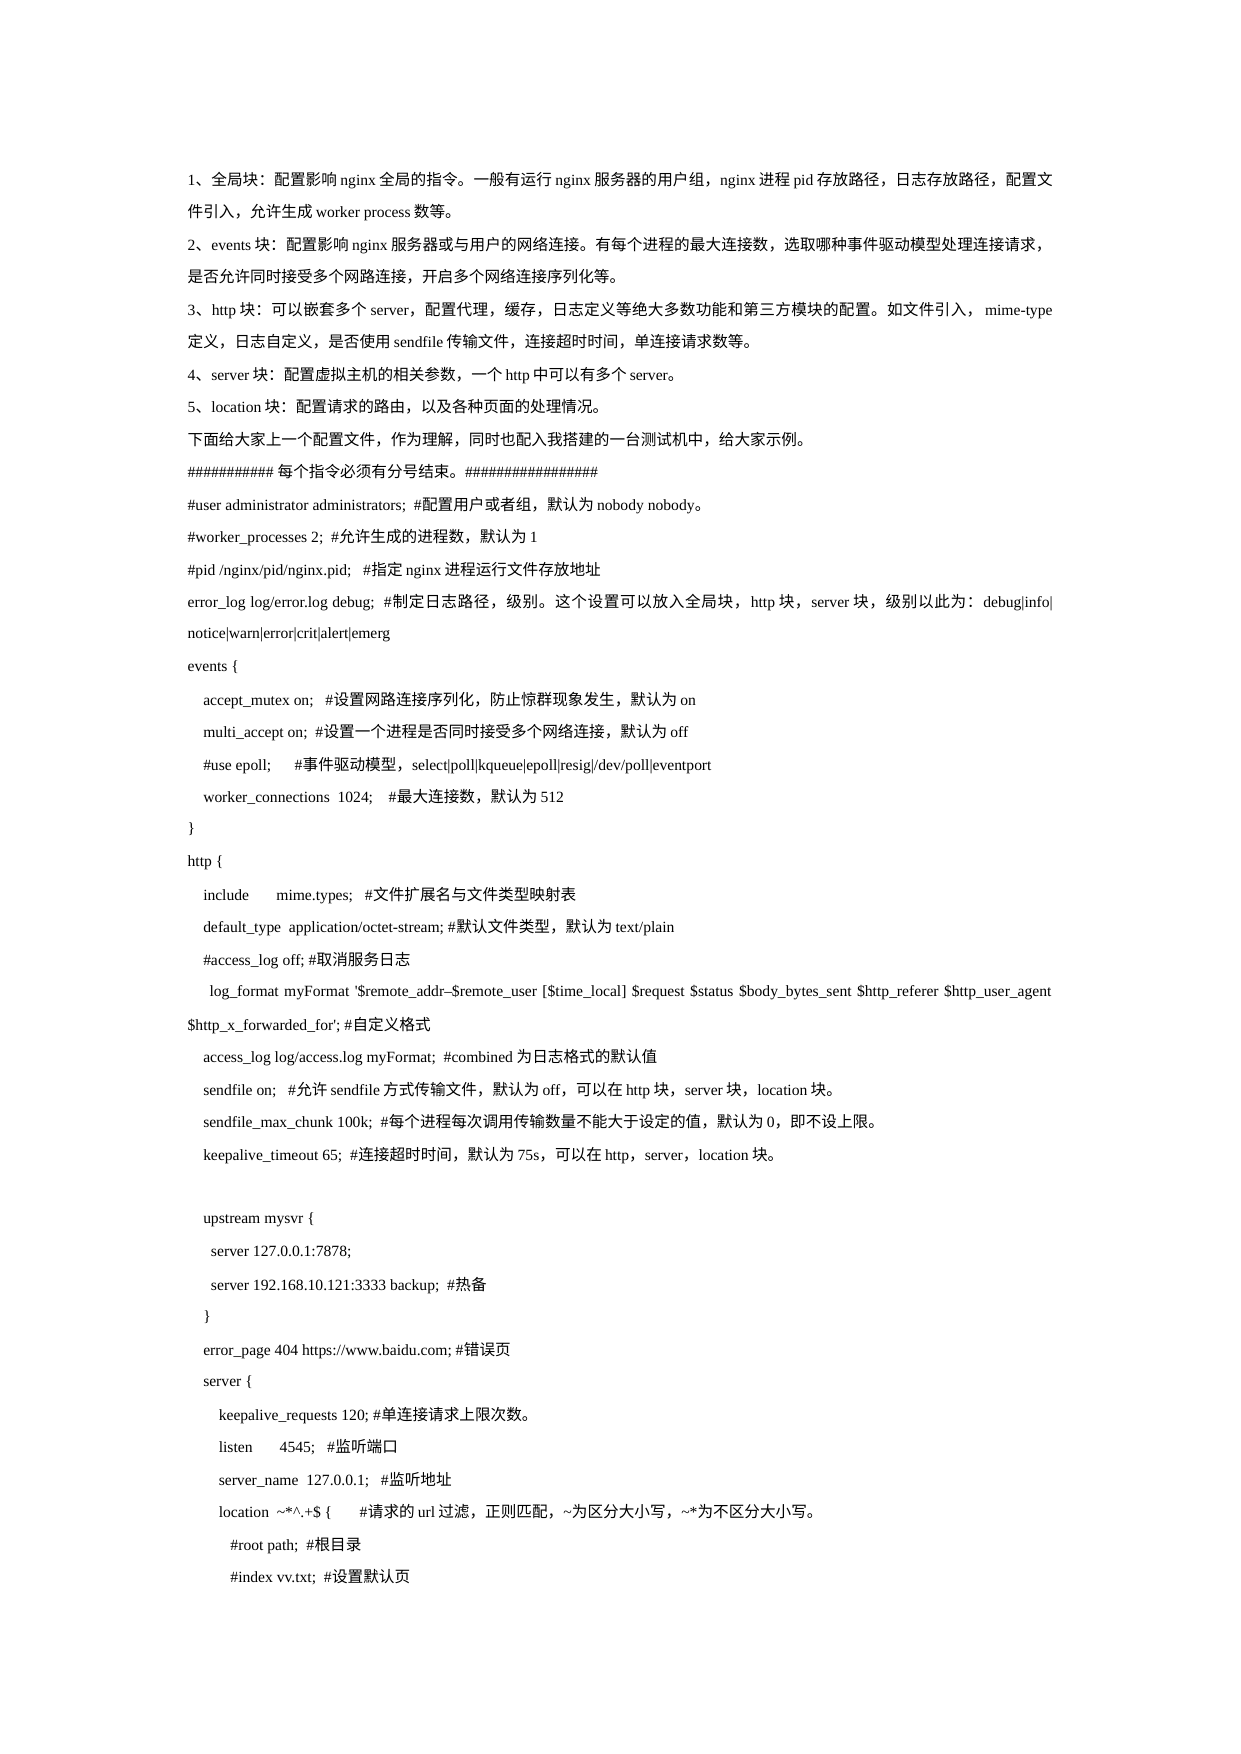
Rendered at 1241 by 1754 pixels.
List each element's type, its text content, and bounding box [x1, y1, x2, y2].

text location ~*^.+$ { #请求的url过滤，正则匹配，~为区分大小写，~*为不区分大小写。 [187, 1494, 1053, 1527]
text server 192.168.10.121:3333 backup; #热备 [187, 1267, 1053, 1299]
text #access_log off; #取消服务日志 [187, 942, 1053, 974]
text 2、events块：配置影响nginx服务器或与用户的网络连接。有每个进程的最大连接数，选取哪种事件驱动模型处理连接请求，是否允许同时接受多个网路连接，开启多个网络连接序列化等。 [187, 227, 1053, 292]
text #user administrator administrators; #配置用户或者组，默认为nobody nobody。 [187, 487, 1053, 519]
text include mime.types; #文件扩展名与文件类型映射表 [187, 877, 1053, 909]
text keepalive_timeout 65; #连接超时时间，默认为75s，可以在http，server，location块。 [187, 1137, 1053, 1169]
text default_type application/octet-stream; #默认文件类型，默认为text/plain [187, 909, 1053, 942]
text #index vv.txt; #设置默认页 [187, 1559, 1053, 1592]
text events { [187, 649, 1053, 682]
text accept_mutex on; #设置网路连接序列化，防止惊群现象发生，默认为on [187, 682, 1053, 714]
text 下面给大家上一个配置文件，作为理解，同时也配入我搭建的一台测试机中，给大家示例。 [187, 422, 1053, 454]
text #worker_processes 2; #允许生成的进程数，默认为1 [187, 519, 1053, 552]
text 5、location块：配置请求的路由，以及各种页面的处理情况。 [187, 389, 1053, 422]
text sendfile_max_chunk 100k; #每个进程每次调用传输数量不能大于设定的值，默认为0，即不设上限。 [187, 1104, 1053, 1137]
text sendfile on; #允许sendfile方式传输文件，默认为off，可以在http块，server块，location块。 [187, 1072, 1053, 1104]
text } [187, 1299, 1053, 1332]
text #use epoll; #事件驱动模型，select|poll|kqueue|epoll|resig|/dev/poll|eventport [187, 747, 1053, 779]
text http { [187, 844, 1053, 877]
text 3、http块：可以嵌套多个server，配置代理，缓存，日志定义等绝大多数功能和第三方模块的配置。如文件引入，mime-type定义，日志自定义，是否使用sendfile传输文件，连接超时时间，单连接请求数等。 [187, 292, 1053, 357]
text server { [187, 1364, 1053, 1397]
text ########### 每个指令必须有分号结束。################# [187, 454, 1053, 487]
text multi_accept on; #设置一个进程是否同时接受多个网络连接，默认为off [187, 714, 1053, 747]
text server 127.0.0.1:7878; [187, 1234, 1053, 1267]
text access_log log/access.log myFormat; #combined为日志格式的默认值 [187, 1039, 1053, 1072]
text keepalive_requests 120; #单连接请求上限次数。 [187, 1397, 1053, 1429]
text #pid /nginx/pid/nginx.pid; #指定nginx进程运行文件存放地址 [187, 552, 1053, 584]
text 4、server块：配置虚拟主机的相关参数，一个http中可以有多个server。 [187, 357, 1053, 389]
text worker_connections 1024; #最大连接数，默认为512 [187, 779, 1053, 812]
text 1、全局块：配置影响nginx全局的指令。一般有运行nginx服务器的用户组，nginx进程pid存放路径，日志存放路径，配置文件引入，允许生成worker process数等。 [187, 162, 1053, 227]
text listen 4545; #监听端口 [187, 1429, 1053, 1462]
text log_format myFormat '$remote_addr–$remote_user [$time_local] $request $status $body_bytes_sent $http_referer $http_user_agent $http_x_forwarded_for'; #自定义格式 [187, 974, 1053, 1039]
text server_name 127.0.0.1; #监听地址 [187, 1462, 1053, 1494]
text #root path; #根目录 [187, 1527, 1053, 1559]
text upstream mysvr { [187, 1202, 1053, 1234]
text error_page 404 https://www.baidu.com; #错误页 [187, 1332, 1053, 1364]
text error_log log/error.log debug; #制定日志路径，级别。这个设置可以放入全局块，http块，server块，级别以此为：debug|info|notice|warn|error|crit|alert|emerg [187, 584, 1053, 649]
text } [187, 812, 1053, 844]
